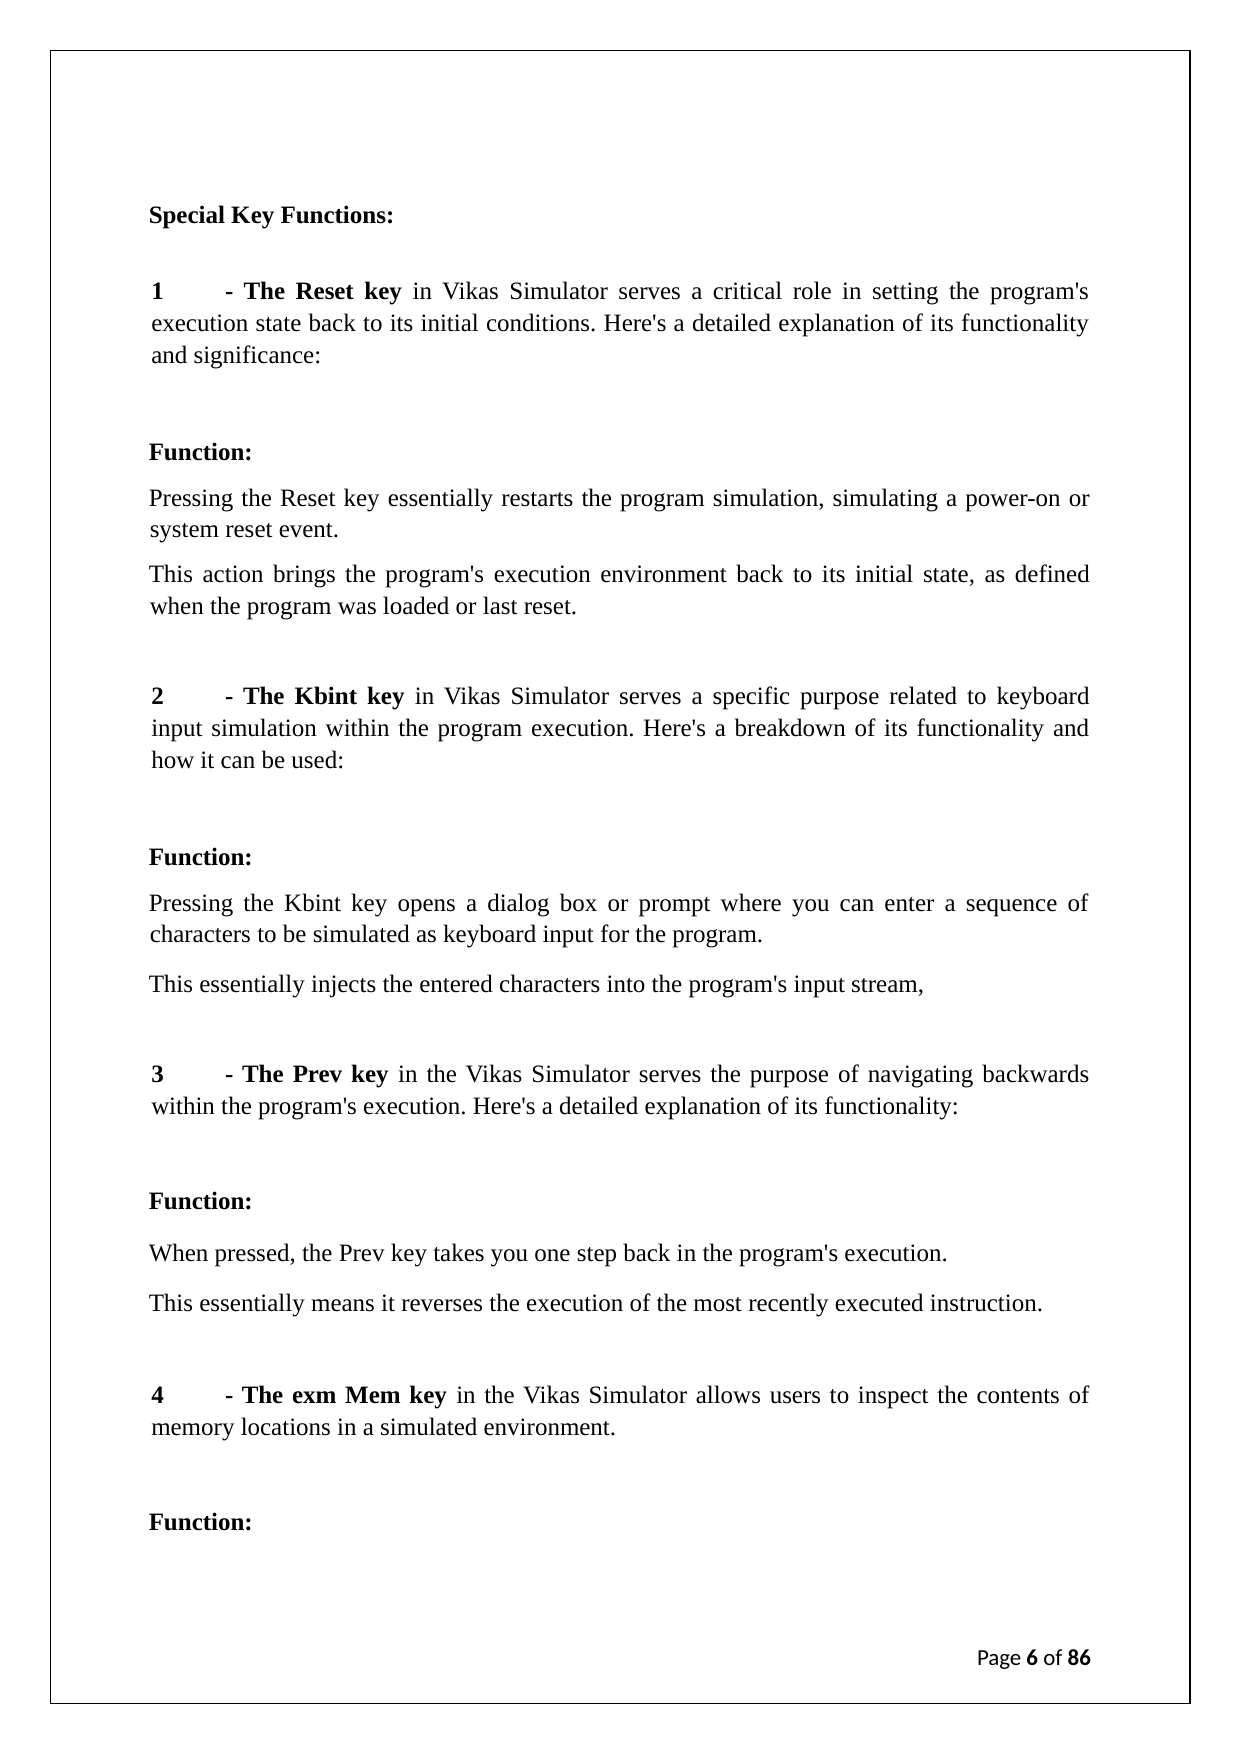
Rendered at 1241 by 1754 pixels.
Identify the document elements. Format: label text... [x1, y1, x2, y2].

text Function: [148, 842, 1090, 871]
list - The Kbint key in Vikas Simulator serves a specific purpose related to keyboard input simulation within the program execution. Here's a breakdown of its functionality and how it can be used: [151, 681, 1090, 774]
list - The exm Mem key in the Vikas Simulator allows users to inspect the contents of memory locations in a simulated environment. [151, 1381, 1090, 1441]
list - The Prev key in the Vikas Simulator serves the purpose of navigating backwards within the program's execution. Here's a detailed explanation of its functionality: [151, 1059, 1090, 1120]
text Pressing the Kbint key opens a dialog box or prompt where you can enter a sequence of characters to be simulated as keyboard input for the program. [148, 888, 1090, 948]
text Special Key Functions: [148, 200, 1090, 229]
text Pressing the Reset key essentially restarts the program simulation, simulating a power-on or system reset event. [148, 483, 1090, 543]
text This essentially means it reverses the execution of the most recently executed instruction. [148, 1288, 1090, 1317]
list - The Reset key in Vikas Simulator serves a critical role in setting the program's execution state back to its initial conditions. Here's a detailed explanation of its functionality and significance: [151, 276, 1090, 369]
text This essentially injects the entered characters into the program's input stream, [148, 969, 1090, 998]
text Function: [148, 437, 1090, 466]
text When pressed, the Prev key takes you one step back in the program's execution. [148, 1238, 1090, 1267]
text This action brings the program's execution environment back to its initial state, as defined when the program was loaded or last reset. [148, 559, 1090, 620]
text Function: [148, 1186, 1090, 1215]
text Function: [148, 1507, 1090, 1536]
